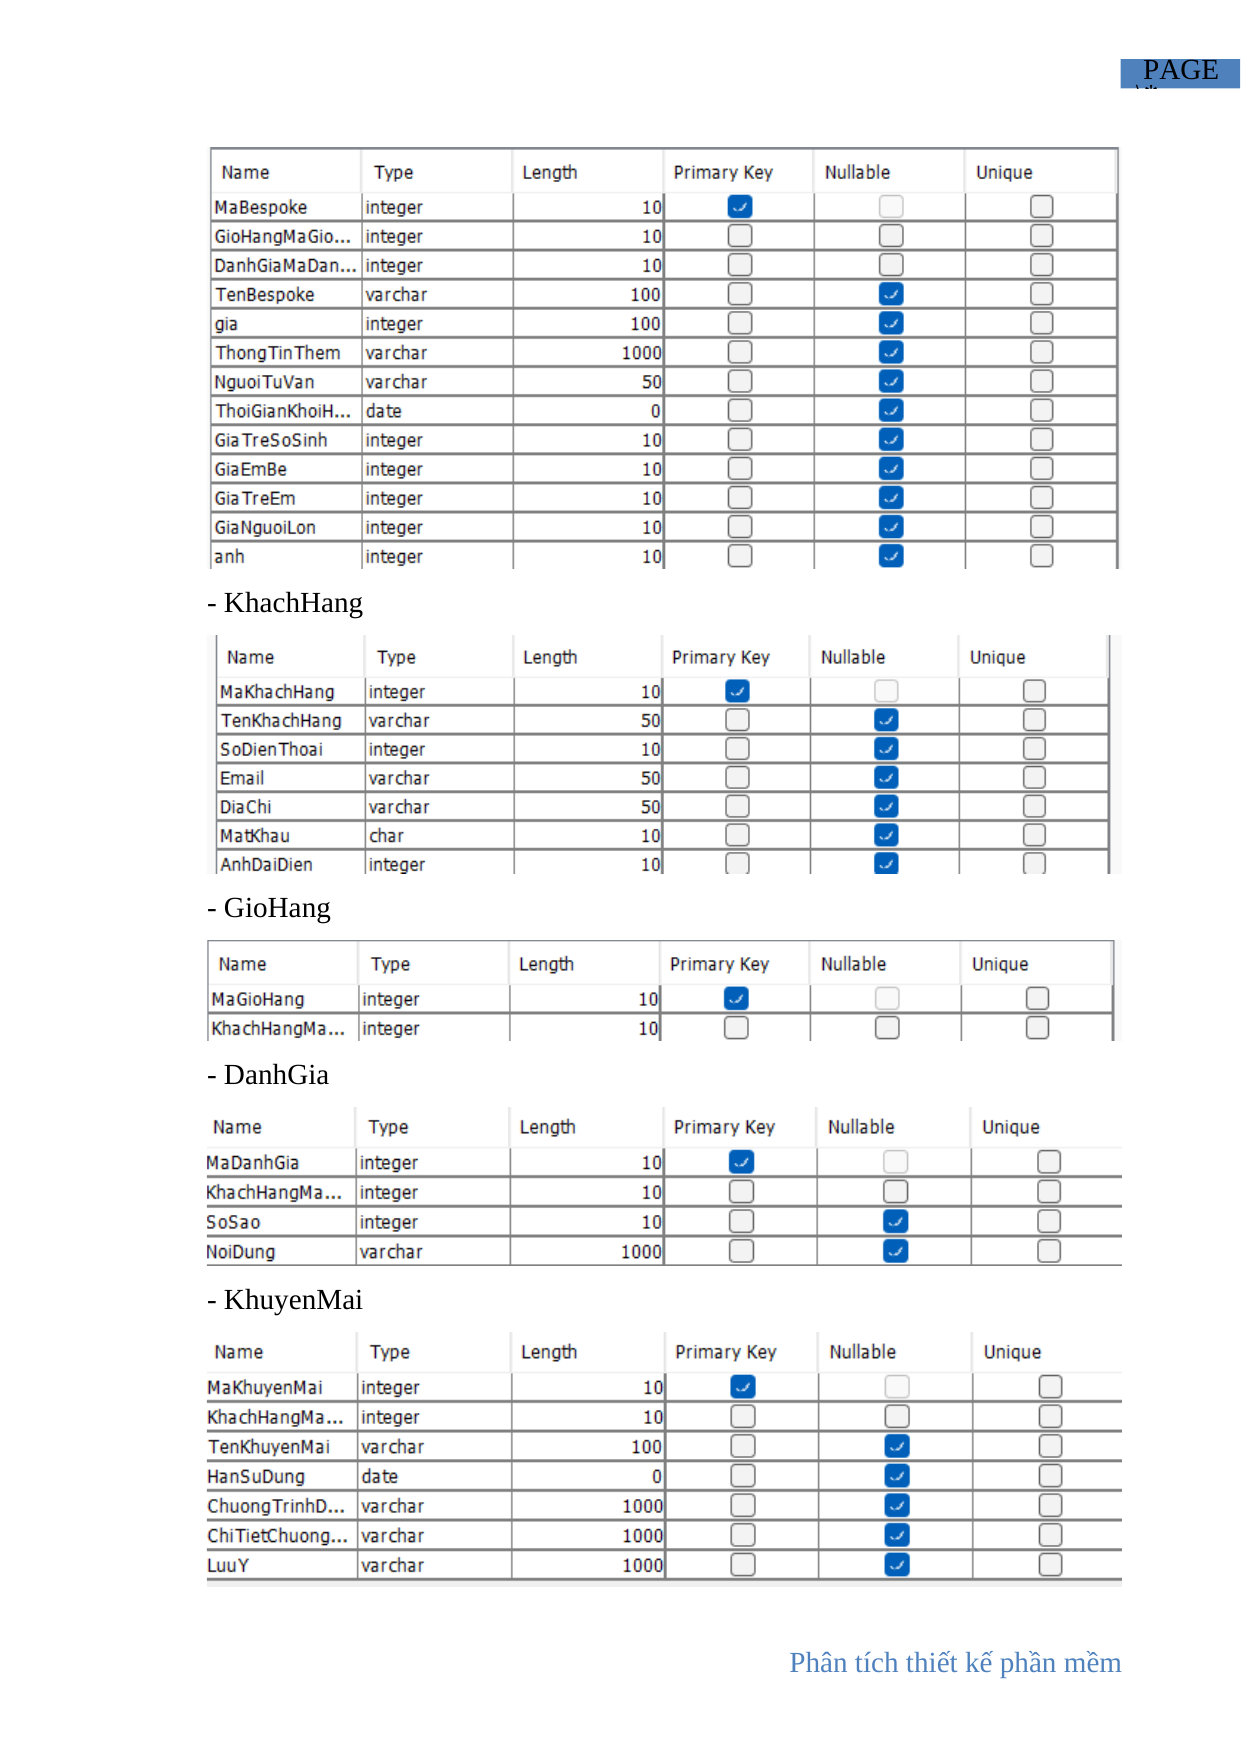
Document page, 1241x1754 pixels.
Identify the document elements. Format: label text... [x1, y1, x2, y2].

picture [206, 1332, 1122, 1587]
picture [206, 635, 1122, 874]
picture [206, 147, 1122, 569]
text - KhachHang [207, 585, 1122, 619]
text - GioHang [207, 890, 1122, 923]
text - DanhGia [207, 1057, 1122, 1091]
picture [206, 1107, 1122, 1266]
text - KhuyenMai [207, 1282, 1122, 1316]
picture [206, 940, 1122, 1041]
